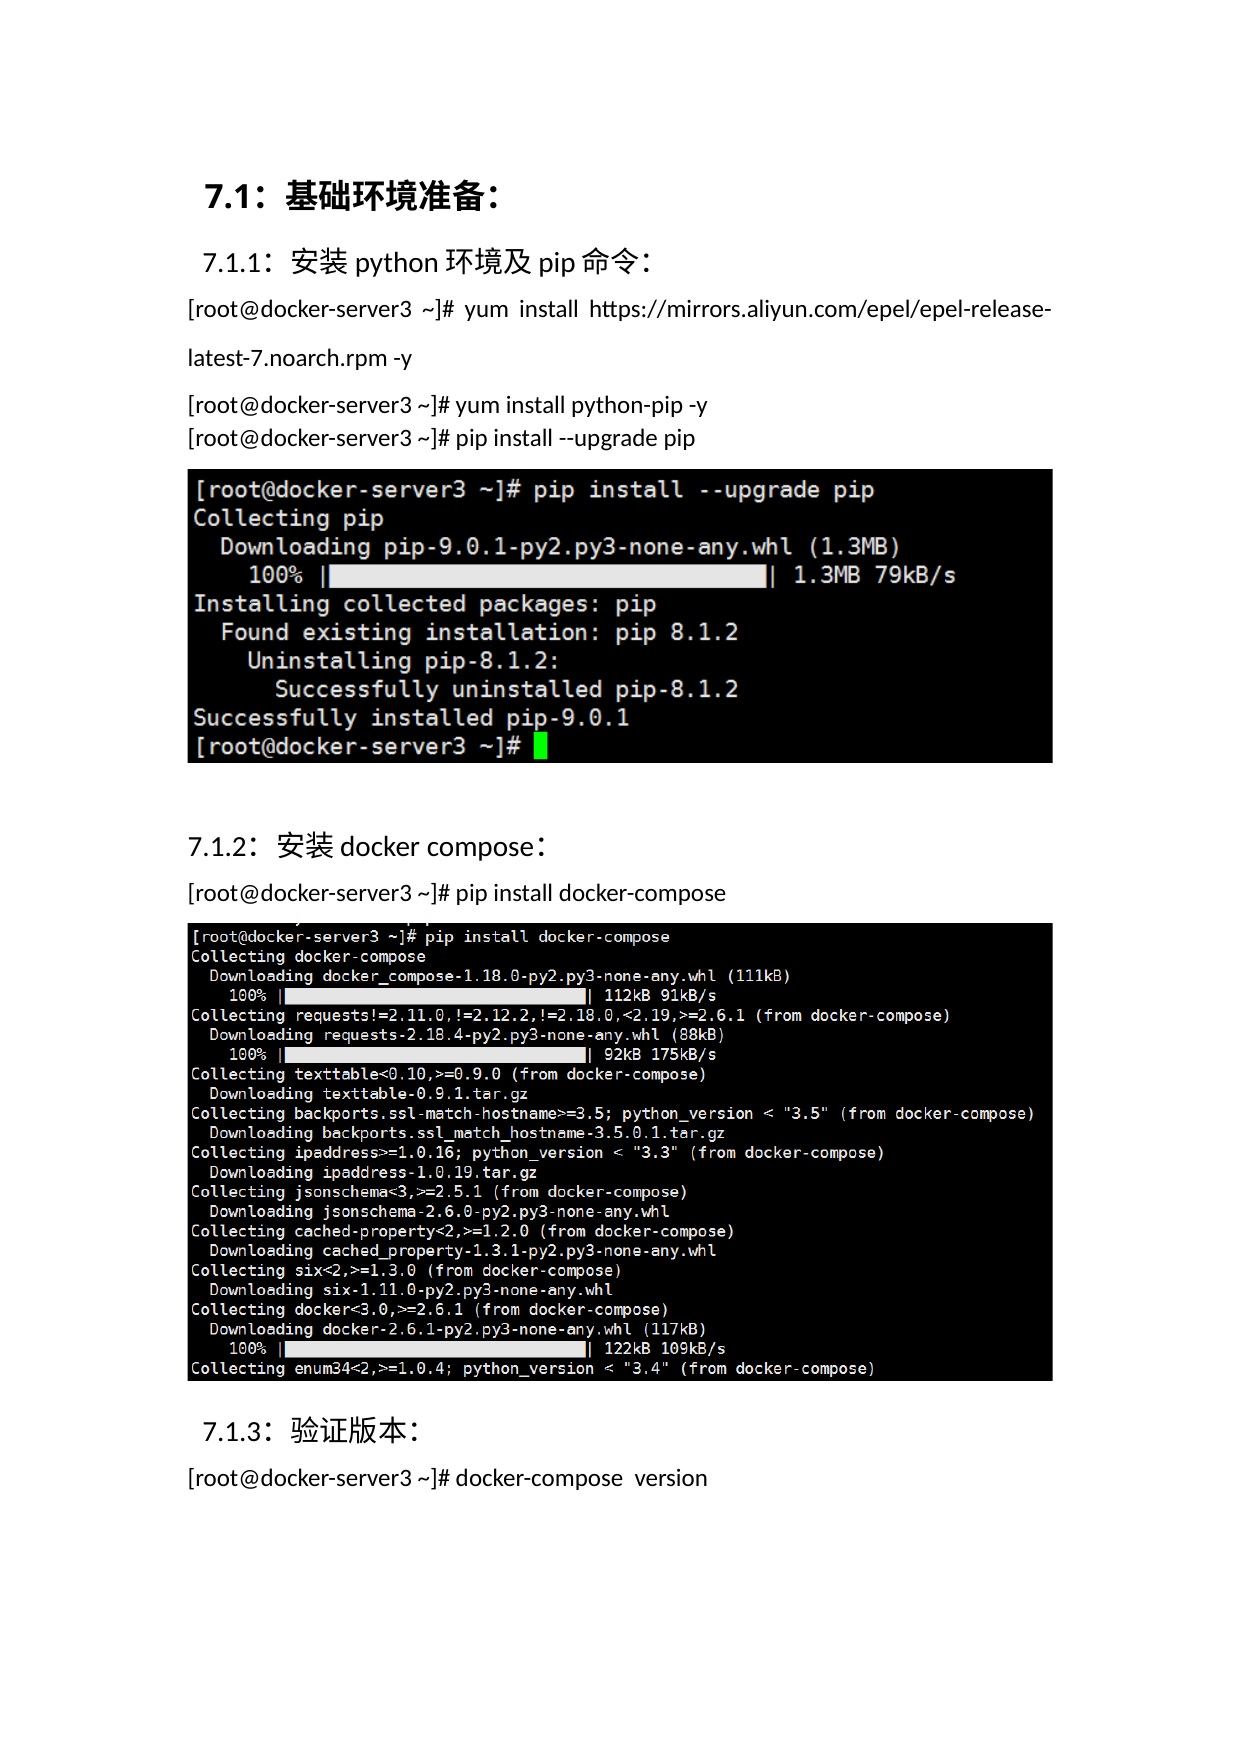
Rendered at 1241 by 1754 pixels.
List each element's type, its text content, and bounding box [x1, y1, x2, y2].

subtitle 7.1：基础环境准备： [187, 162, 1053, 227]
text [root@docker-server3 ~]# docker-compose version [187, 1461, 1053, 1493]
text [root@docker-server3 ~]# yum install https://mirrors.aliyun.com/epel/epel-release-latest-7.noarch.rpm -y [187, 292, 1053, 373]
subtitle 7.1.1：安装python环境及pip命令： [187, 227, 1053, 292]
picture [187, 469, 1053, 763]
subtitle 7.1.2：安装docker compose： [187, 811, 1053, 876]
subtitle 7.1.3：验证版本： [187, 1396, 1053, 1461]
text [root@docker-server3 ~]# pip install docker-compose [187, 876, 1053, 908]
text [root@docker-server3 ~]# yum install python-pip -y [187, 388, 1053, 421]
text [root@docker-server3 ~]# pip install --upgrade pip [187, 421, 1053, 453]
picture [187, 923, 1053, 1381]
